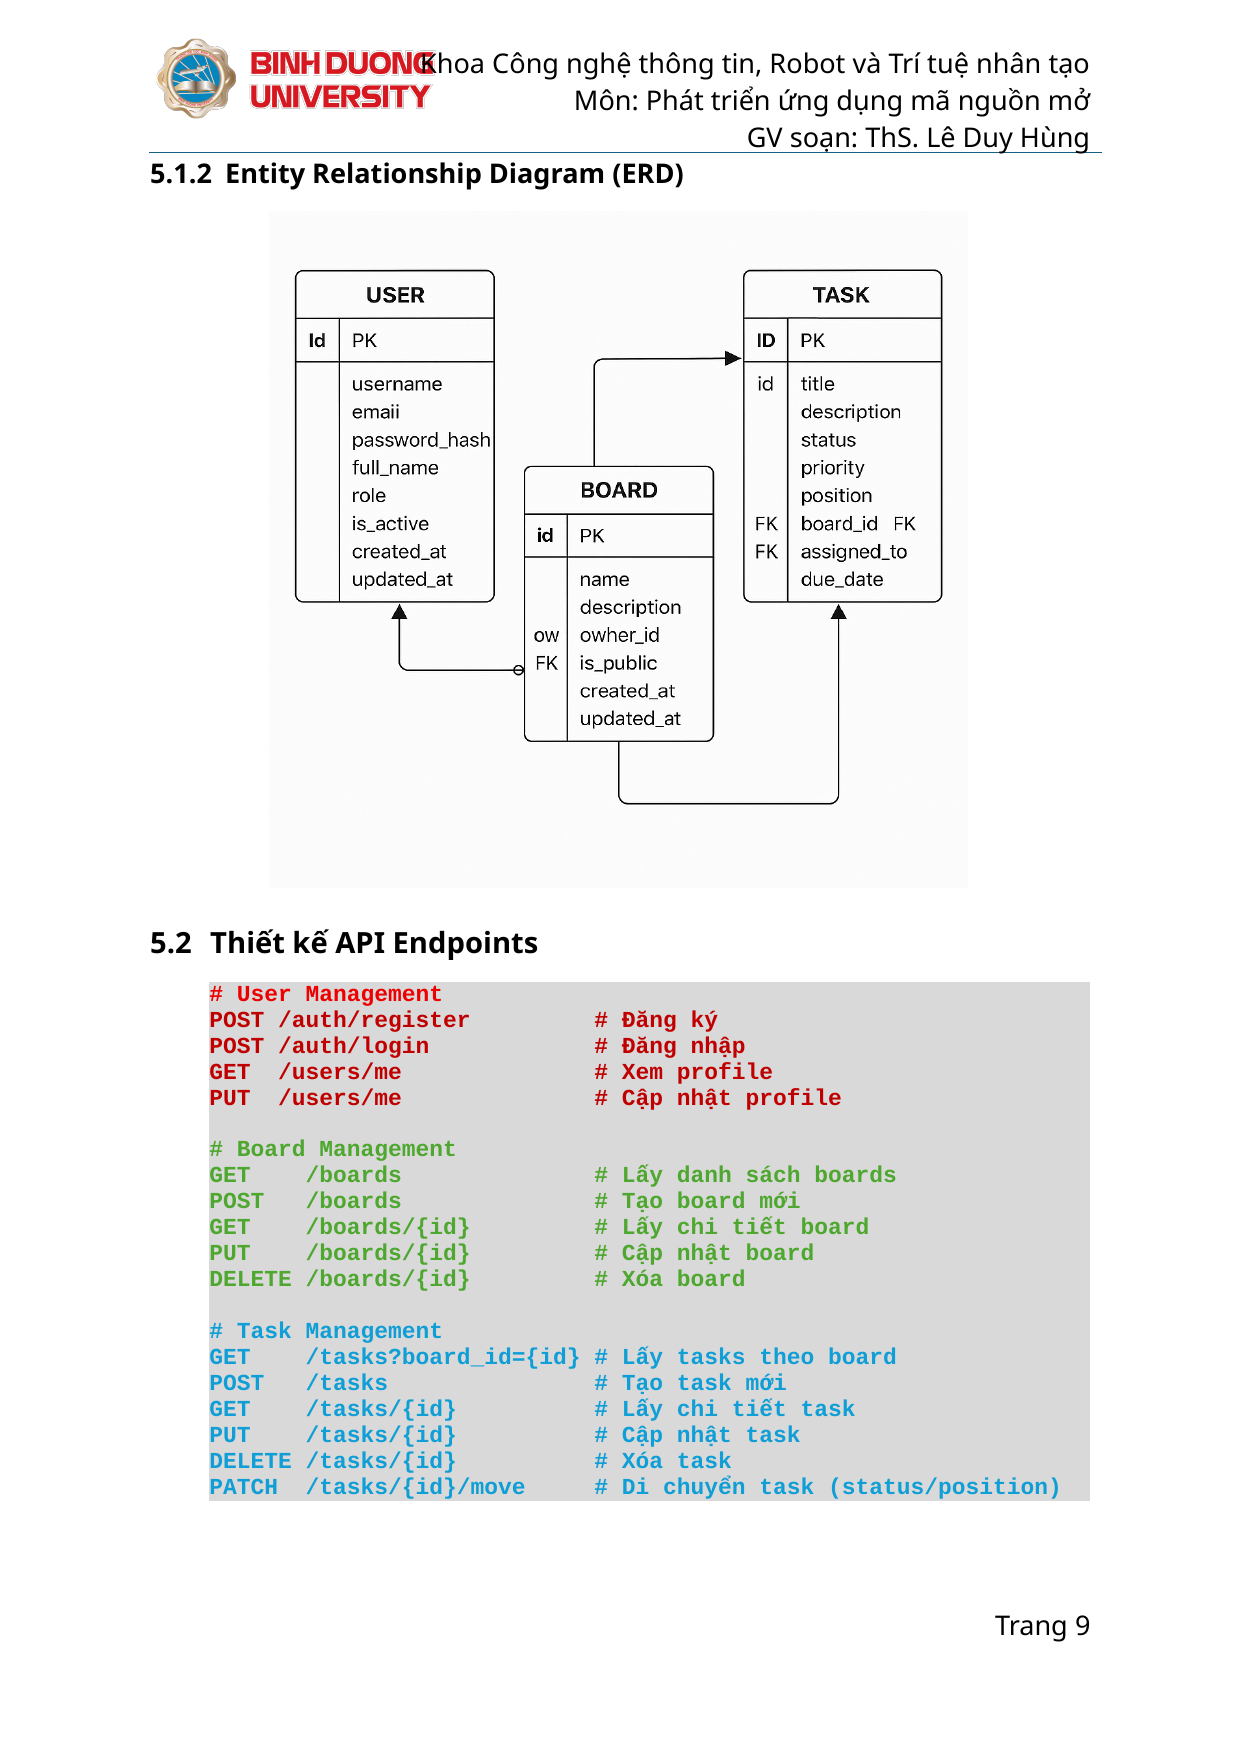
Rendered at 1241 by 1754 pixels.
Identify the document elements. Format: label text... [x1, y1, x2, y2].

text POST /boards # Tạo board mới [209, 1190, 1090, 1216]
text PUT /users/me # Cập nhật profile [209, 1086, 1090, 1112]
text POST /auth/login # Đăng nhập [209, 1034, 1090, 1060]
text GET /users/me # Xem profile [209, 1060, 1090, 1086]
subtitle Entity Relationship Diagram (ERD) [150, 155, 1090, 192]
text POST /auth/register # Đăng ký [209, 1008, 1090, 1034]
text # User Management [209, 982, 1090, 1008]
text PUT /tasks/{id} # Cập nhật task [209, 1423, 1090, 1449]
picture [150, 33, 440, 123]
text GET /boards # Lấy danh sách boards [209, 1164, 1090, 1190]
text # Task Management [209, 1319, 1090, 1345]
text PATCH /tasks/{id}/move # Di chuyển task (status/position) [209, 1475, 1090, 1501]
text POST /tasks # Tạo task mới [209, 1371, 1090, 1397]
subtitle Thiết kế API Endpoints [150, 922, 1090, 962]
text DELETE /tasks/{id} # Xóa task [209, 1449, 1090, 1475]
text PUT /boards/{id} # Cập nhật board [209, 1242, 1090, 1267]
text GET /boards/{id} # Lấy chi tiết board [209, 1216, 1090, 1242]
text GET /tasks?board_id={id} # Lấy tasks theo board [209, 1345, 1090, 1371]
picture [268, 211, 969, 888]
text DELETE /boards/{id} # Xóa board [209, 1267, 1090, 1293]
text GET /tasks/{id} # Lấy chi tiết task [209, 1397, 1090, 1423]
text # Board Management [209, 1138, 1090, 1164]
